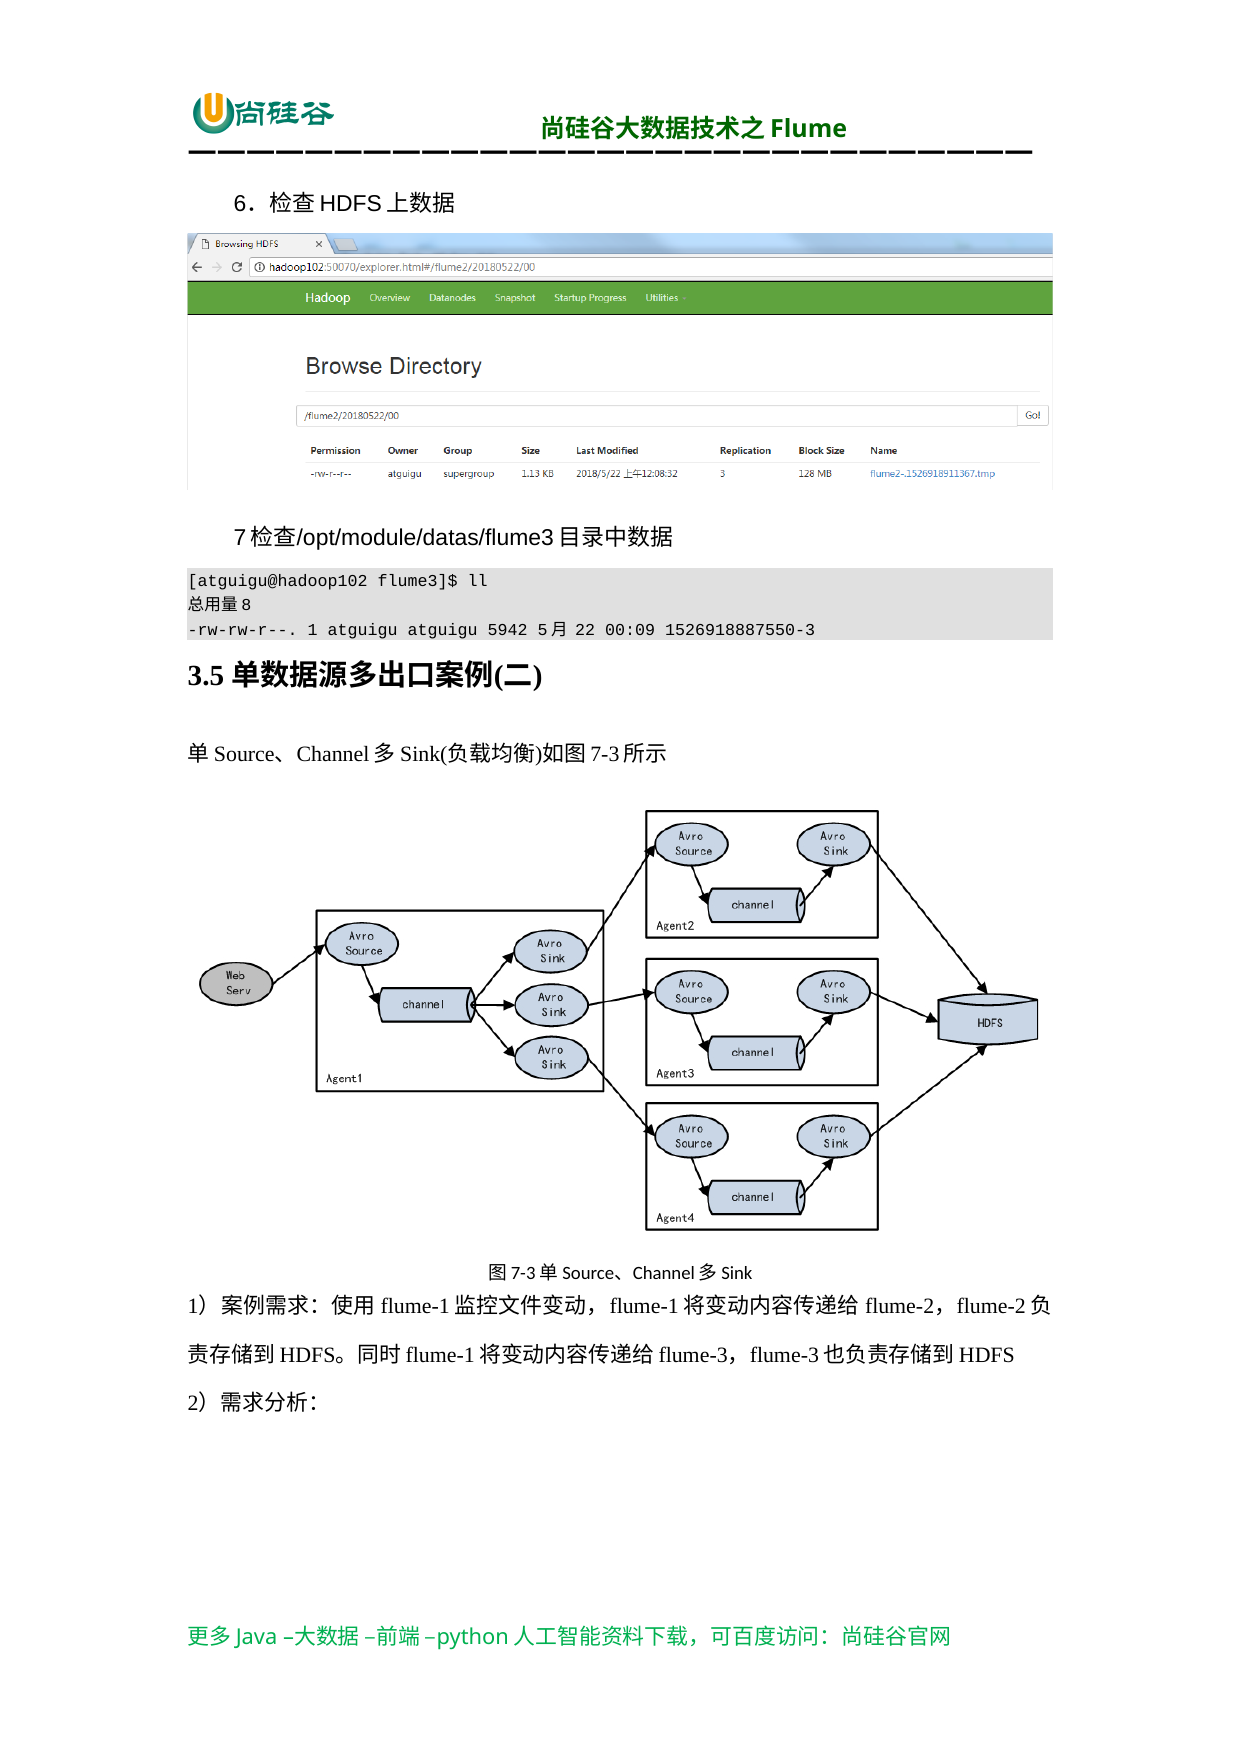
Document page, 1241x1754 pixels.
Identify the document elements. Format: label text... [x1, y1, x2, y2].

picture [187, 233, 1053, 491]
text 图7-3 单Source、Channel多Sink [187, 1255, 1053, 1288]
text 总用量 8 [187, 591, 1053, 616]
subtitle 3.5 单数据源多出口案例(二) [187, 640, 1053, 705]
picture [187, 800, 1052, 1241]
text -rw-rw-r--. 1 atguigu atguigu 5942 5月 22 00:09 1526918887550-3 [187, 616, 1053, 640]
text 单Source、Channel多Sink(负载均衡)如图7-3所示 [187, 735, 1053, 768]
text 2）需求分析： [187, 1385, 1053, 1417]
text [atguigu@hadoop102 flume3]$ ll [187, 568, 1053, 591]
picture [187, 88, 338, 138]
text 1）案例需求：使用flume-1监控文件变动，flume-1将变动内容传递给flume-2，flume-2负责存储到HDFS。同时flume-1将变动内容传递给flume-3，flume-3也负责存储到HDFS [187, 1288, 1053, 1369]
text 7检查/opt/module/datas/flume3目录中数据 [187, 503, 1053, 568]
text 6．检查HDFS上数据 [187, 169, 1053, 233]
